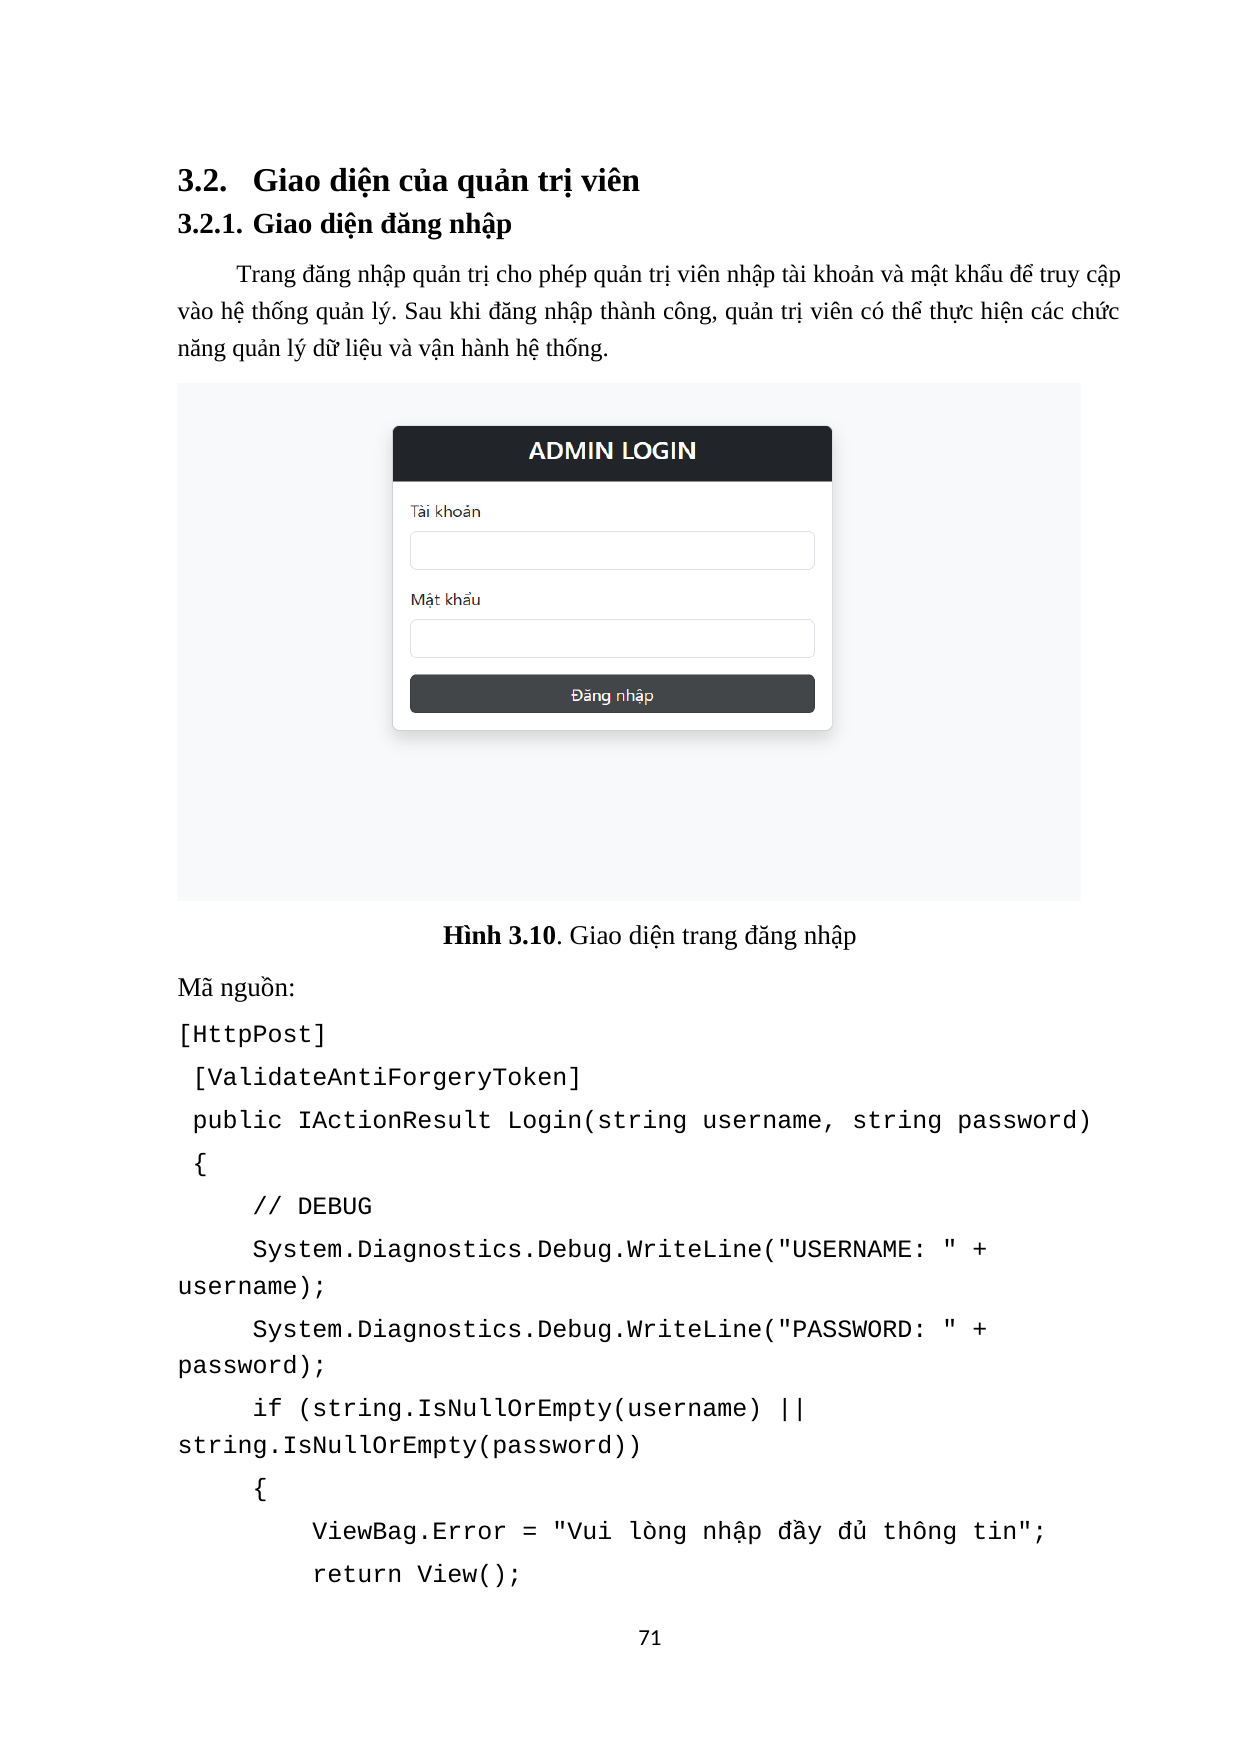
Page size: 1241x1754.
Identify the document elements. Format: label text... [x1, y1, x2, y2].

text [ValidateAntiForgeryToken] [177, 1064, 1122, 1093]
list Giao diện của quản trị viên [177, 160, 1122, 198]
text ViewBag.Error = "Vui lòng nhập đầy đủ thông tin"; [177, 1519, 1122, 1547]
text [HttpPost] [177, 1021, 1122, 1050]
text Mã nguồn: [177, 971, 1122, 1002]
text Trang đăng nhập quản trị cho phép quản trị viên nhập tài khoản và mật khẩu để truy cập vào hệ thống quản lý. Sau khi đăng nhập thành công, quản trị viên có thể thực hiện các chức năng quản lý dữ liệu và vận hành hệ thống. [177, 259, 1122, 362]
list Giao diện đăng nhập [177, 206, 1122, 240]
text return View(); [177, 1562, 1122, 1590]
text { [177, 1150, 1122, 1179]
text { [177, 1476, 1122, 1504]
text System.Diagnostics.Debug.WriteLine("PASSWORD: " + password); [177, 1316, 1122, 1381]
text System.Diagnostics.Debug.WriteLine("USERNAME: " + username); [177, 1236, 1122, 1302]
text if (string.IsNullOrEmpty(username) || string.IsNullOrEmpty(password)) [177, 1396, 1122, 1461]
text public IActionResult Login(string username, string password) [177, 1107, 1122, 1136]
text // DEBUG [177, 1193, 1122, 1222]
picture [177, 383, 1081, 901]
text Hình 3.10. Giao diện trang đăng nhập [177, 919, 1122, 950]
